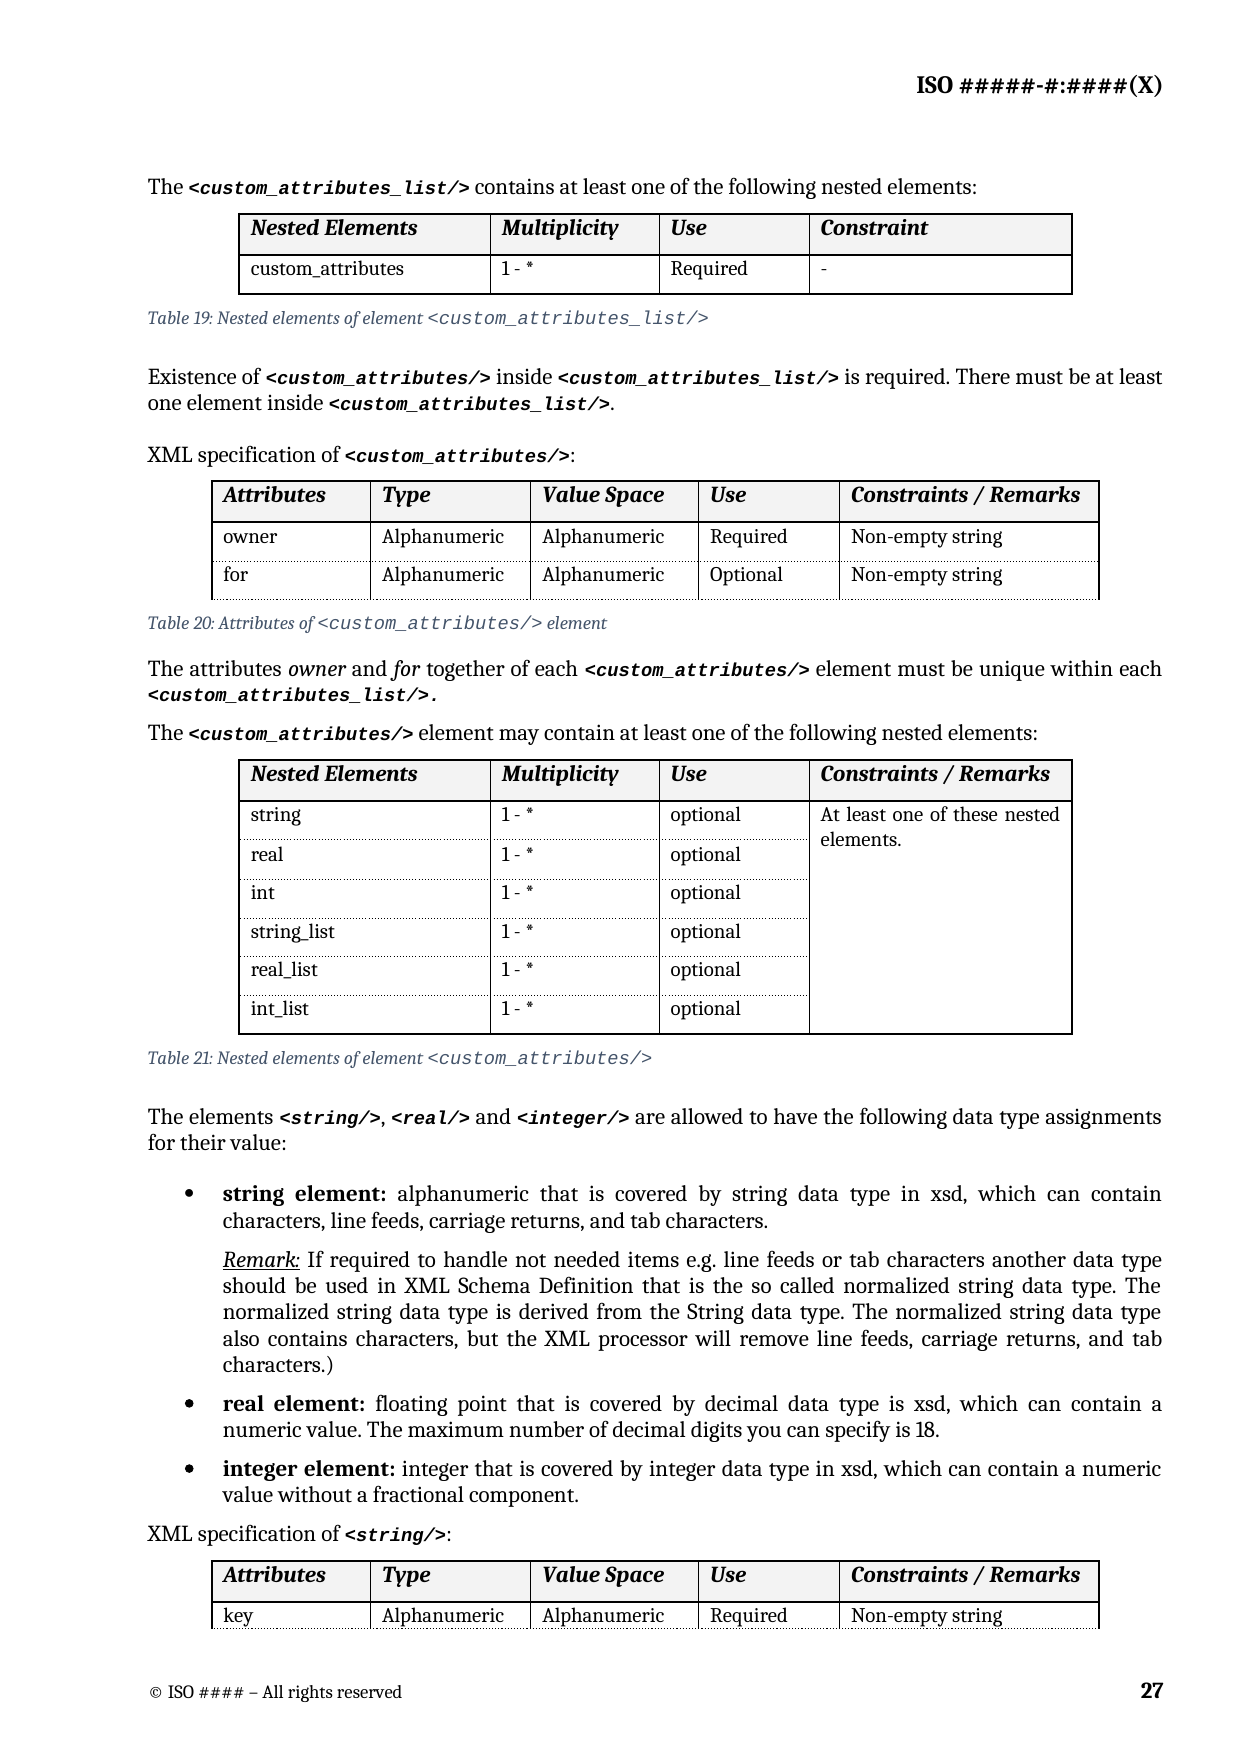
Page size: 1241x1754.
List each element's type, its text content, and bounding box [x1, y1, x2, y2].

text Table 20: Attributes of <custom_attributes/> element [148, 613, 1163, 635]
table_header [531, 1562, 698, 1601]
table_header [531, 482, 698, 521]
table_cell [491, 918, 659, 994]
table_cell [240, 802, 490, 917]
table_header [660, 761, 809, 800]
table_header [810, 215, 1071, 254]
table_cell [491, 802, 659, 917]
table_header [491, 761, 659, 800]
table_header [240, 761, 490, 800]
list Remark: If required to handle not needed items e.g. line feeds or tab characters another data type should be used in XML Schema Definition that is the so called normalized string data type. The normalized string data type is derived from the String data type. The normalized string data type also contains characters, but the XML processor will remove line feeds, carriage returns, and tab characters.) [223, 1246, 1163, 1378]
text The <custom_attributes/> element may contain at least one of the following nested elements: [148, 720, 1163, 746]
text XML specification of <custom_attributes/>: [148, 441, 1163, 468]
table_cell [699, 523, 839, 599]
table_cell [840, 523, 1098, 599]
text Table 19: Nested elements of element <custom_attributes_list/> [148, 308, 1163, 330]
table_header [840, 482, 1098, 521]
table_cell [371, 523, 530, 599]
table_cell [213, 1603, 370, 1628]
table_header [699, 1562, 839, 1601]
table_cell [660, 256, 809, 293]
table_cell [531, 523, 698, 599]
text The elements <string/>, <real/> and <integer/> are allowed to have the following data type assignments for their value: [148, 1103, 1163, 1156]
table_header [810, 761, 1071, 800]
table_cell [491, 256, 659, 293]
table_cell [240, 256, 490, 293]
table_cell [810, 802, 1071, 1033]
list real element: floating point that is covered by decimal data type is xsd, which can contain a numeric value. The maximum number of decimal digits you can specify is 18. [185, 1391, 1163, 1443]
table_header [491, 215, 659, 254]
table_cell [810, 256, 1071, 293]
text Existence of <custom_attributes/> inside <custom_attributes_list/> is required. There must be at least one element inside <custom_attributes_list/>. [148, 364, 1163, 416]
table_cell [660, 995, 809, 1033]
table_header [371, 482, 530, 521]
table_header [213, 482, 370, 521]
text The attributes owner and for together of each <custom_attributes/> element must be unique within each <custom_attributes_list/>. [148, 656, 1163, 707]
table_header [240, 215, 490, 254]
text The <custom_attributes_list/> contains at least one of the following nested elements: [148, 174, 1163, 200]
text Table 21: Nested elements of element <custom_attributes/> [148, 1048, 1163, 1070]
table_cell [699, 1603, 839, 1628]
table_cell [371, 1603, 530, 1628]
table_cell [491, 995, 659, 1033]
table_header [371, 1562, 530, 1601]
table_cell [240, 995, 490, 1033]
text XML specification of <string/>: [148, 1521, 1163, 1547]
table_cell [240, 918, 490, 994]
list integer element: integer that is covered by integer data type in xsd, which can contain a numeric value without a fractional component. [185, 1456, 1163, 1509]
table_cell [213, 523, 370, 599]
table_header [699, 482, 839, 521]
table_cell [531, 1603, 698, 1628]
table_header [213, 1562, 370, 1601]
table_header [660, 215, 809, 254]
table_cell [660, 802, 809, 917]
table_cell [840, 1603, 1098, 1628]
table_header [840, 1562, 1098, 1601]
list string element: alphanumeric that is covered by string data type in xsd, which can contain characters, line feeds, carriage returns, and tab characters. [185, 1181, 1163, 1234]
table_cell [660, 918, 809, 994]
